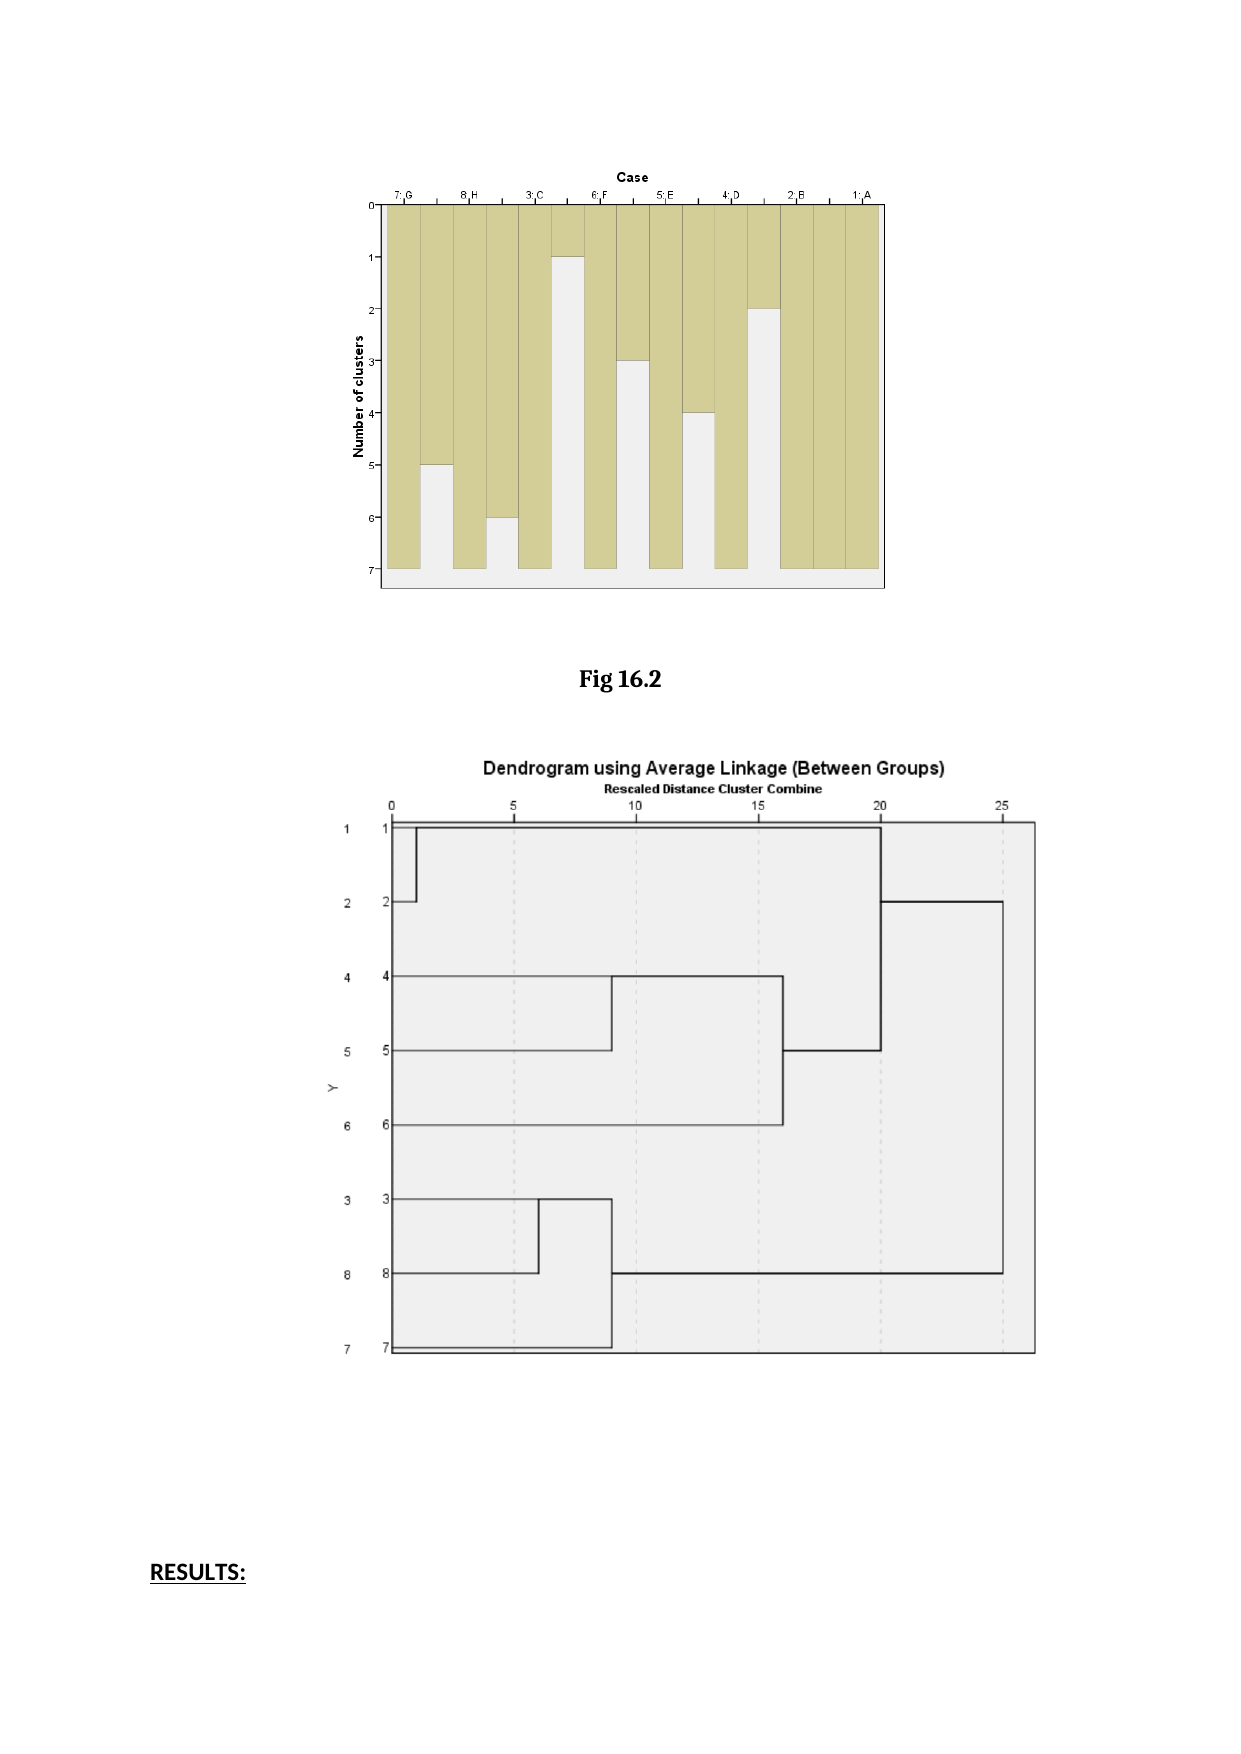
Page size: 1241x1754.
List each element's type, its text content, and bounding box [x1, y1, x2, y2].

text Fig 16.2 [150, 664, 1090, 693]
picture [304, 741, 1057, 1374]
text RESULTS: [150, 1557, 1090, 1587]
picture [328, 150, 913, 598]
